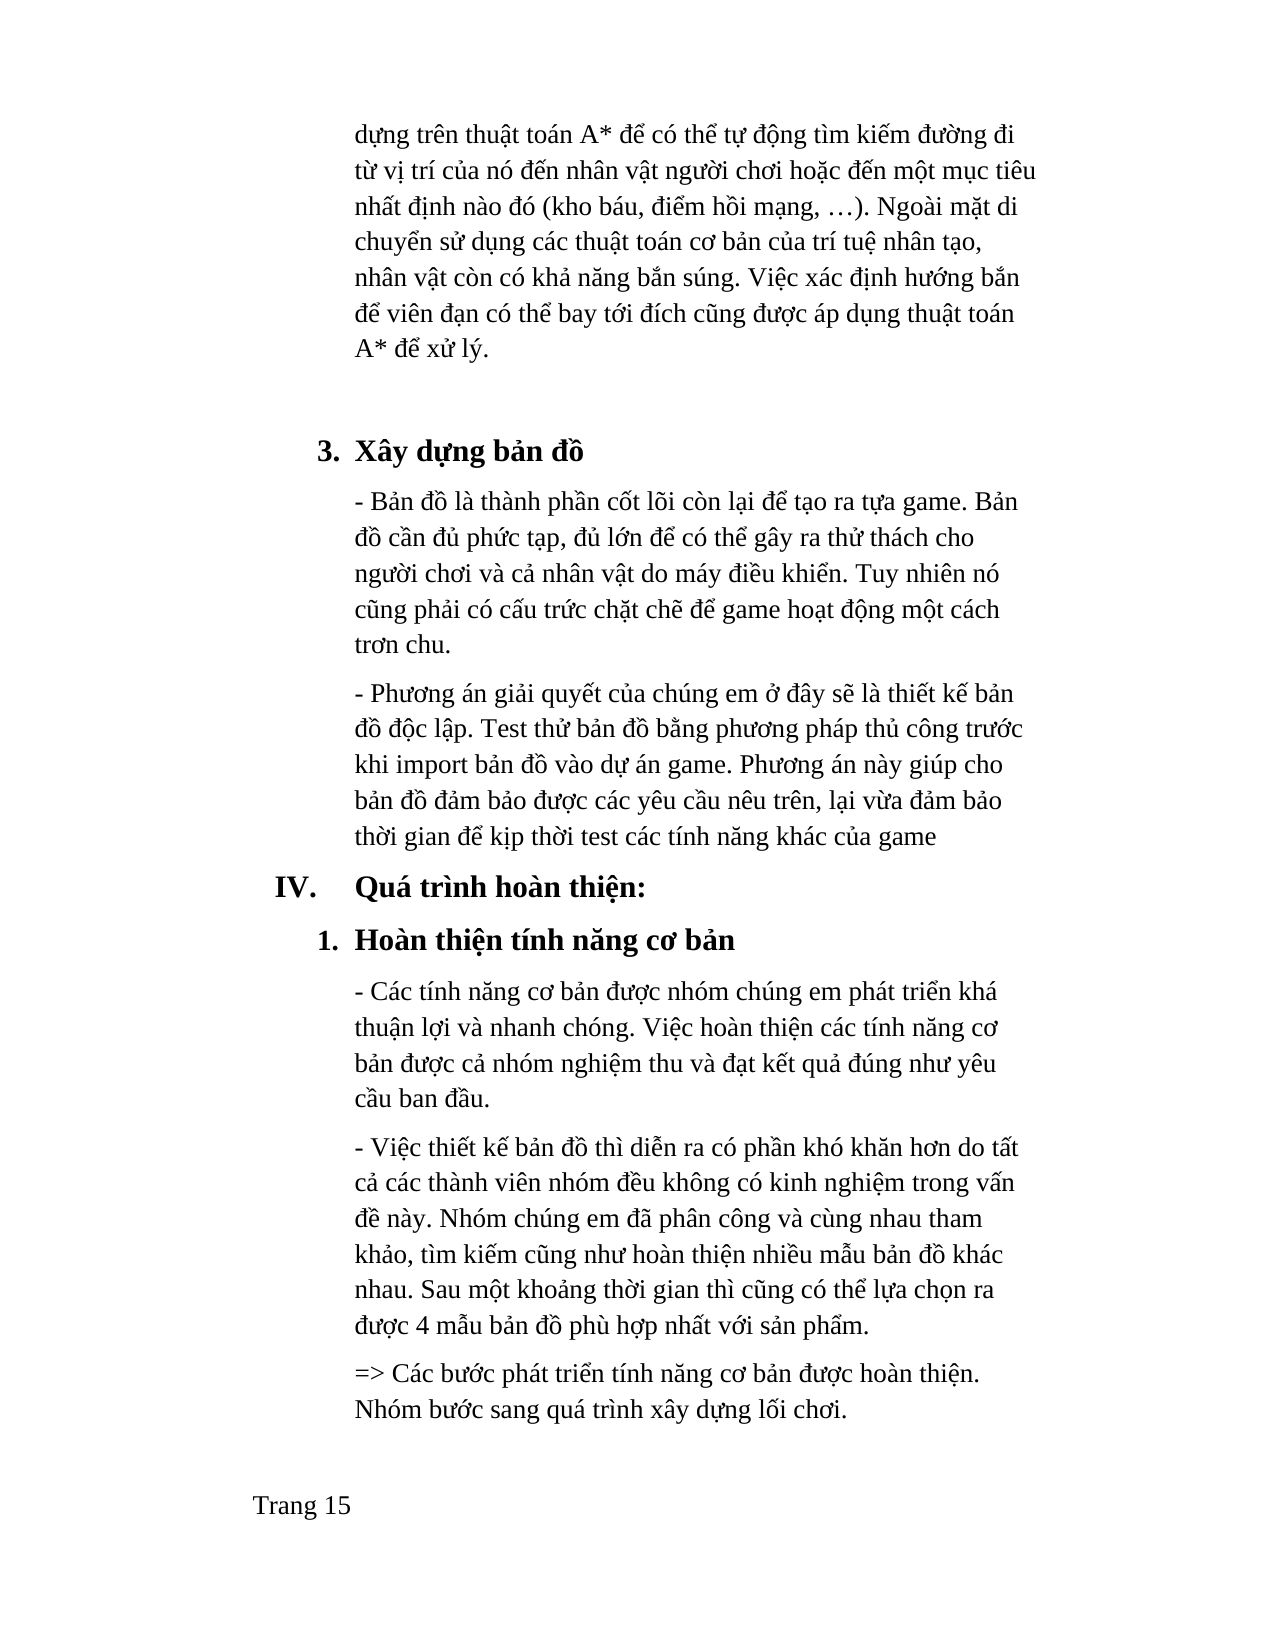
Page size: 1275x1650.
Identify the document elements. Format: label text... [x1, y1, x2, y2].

list - Bản đồ là thành phần cốt lõi còn lại để tạo ra tựa game. Bản đồ cần đủ phức tạp, đủ lớn để có thể gây ra thử thách cho người chơi và cả nhân vật do máy điều khiển. Tuy nhiên nó cũng phải có cấu trức chặt chẽ để game hoạt động một cách trơn chu. [354, 486, 1039, 659]
list Hoàn thiện tính năng cơ bản [317, 922, 1039, 957]
list Xây dựng bản đồ [317, 432, 1039, 468]
list - Các tính năng cơ bản được nhóm chúng em phát triển khá thuận lợi và nhanh chóng. Việc hoàn thiện các tính năng cơ bản được cả nhóm nghiệm thu và đạt kết quả đúng như yêu cầu ban đầu. [354, 975, 1039, 1114]
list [354, 118, 1039, 364]
list - Phương án giải quyết của chúng em ở đây sẽ là thiết kế bản đồ độc lập. Test thử bản đồ bằng phương pháp thủ công trước khi import bản đồ vào dự án game. Phương án này giúp cho bản đồ đảm bảo được các yêu cầu nêu trên, lại vừa đảm bảo thời gian để kịp thời test các tính năng khác của game [354, 677, 1039, 851]
list => Các bước phát triển tính năng cơ bản được hoàn thiện. Nhóm bước sang quá trình xây dựng lối chơi. [354, 1358, 1039, 1424]
list Quá trình hoàn thiện: [317, 868, 1039, 904]
list - Việc thiết kế bản đồ thì diễn ra có phần khó khăn hơn do tất cả các thành viên nhóm đều không có kinh nghiệm trong vấn đề này. Nhóm chúng em đã phân công và cùng nhau tham khảo, tìm kiếm cũng như hoàn thiện nhiều mẫu bản đồ khác nhau. Sau một khoảng thời gian thì cũng có thể lựa chọn ra được 4 mẫu bản đồ phù hợp nhất với sản phẩm. [354, 1131, 1039, 1341]
